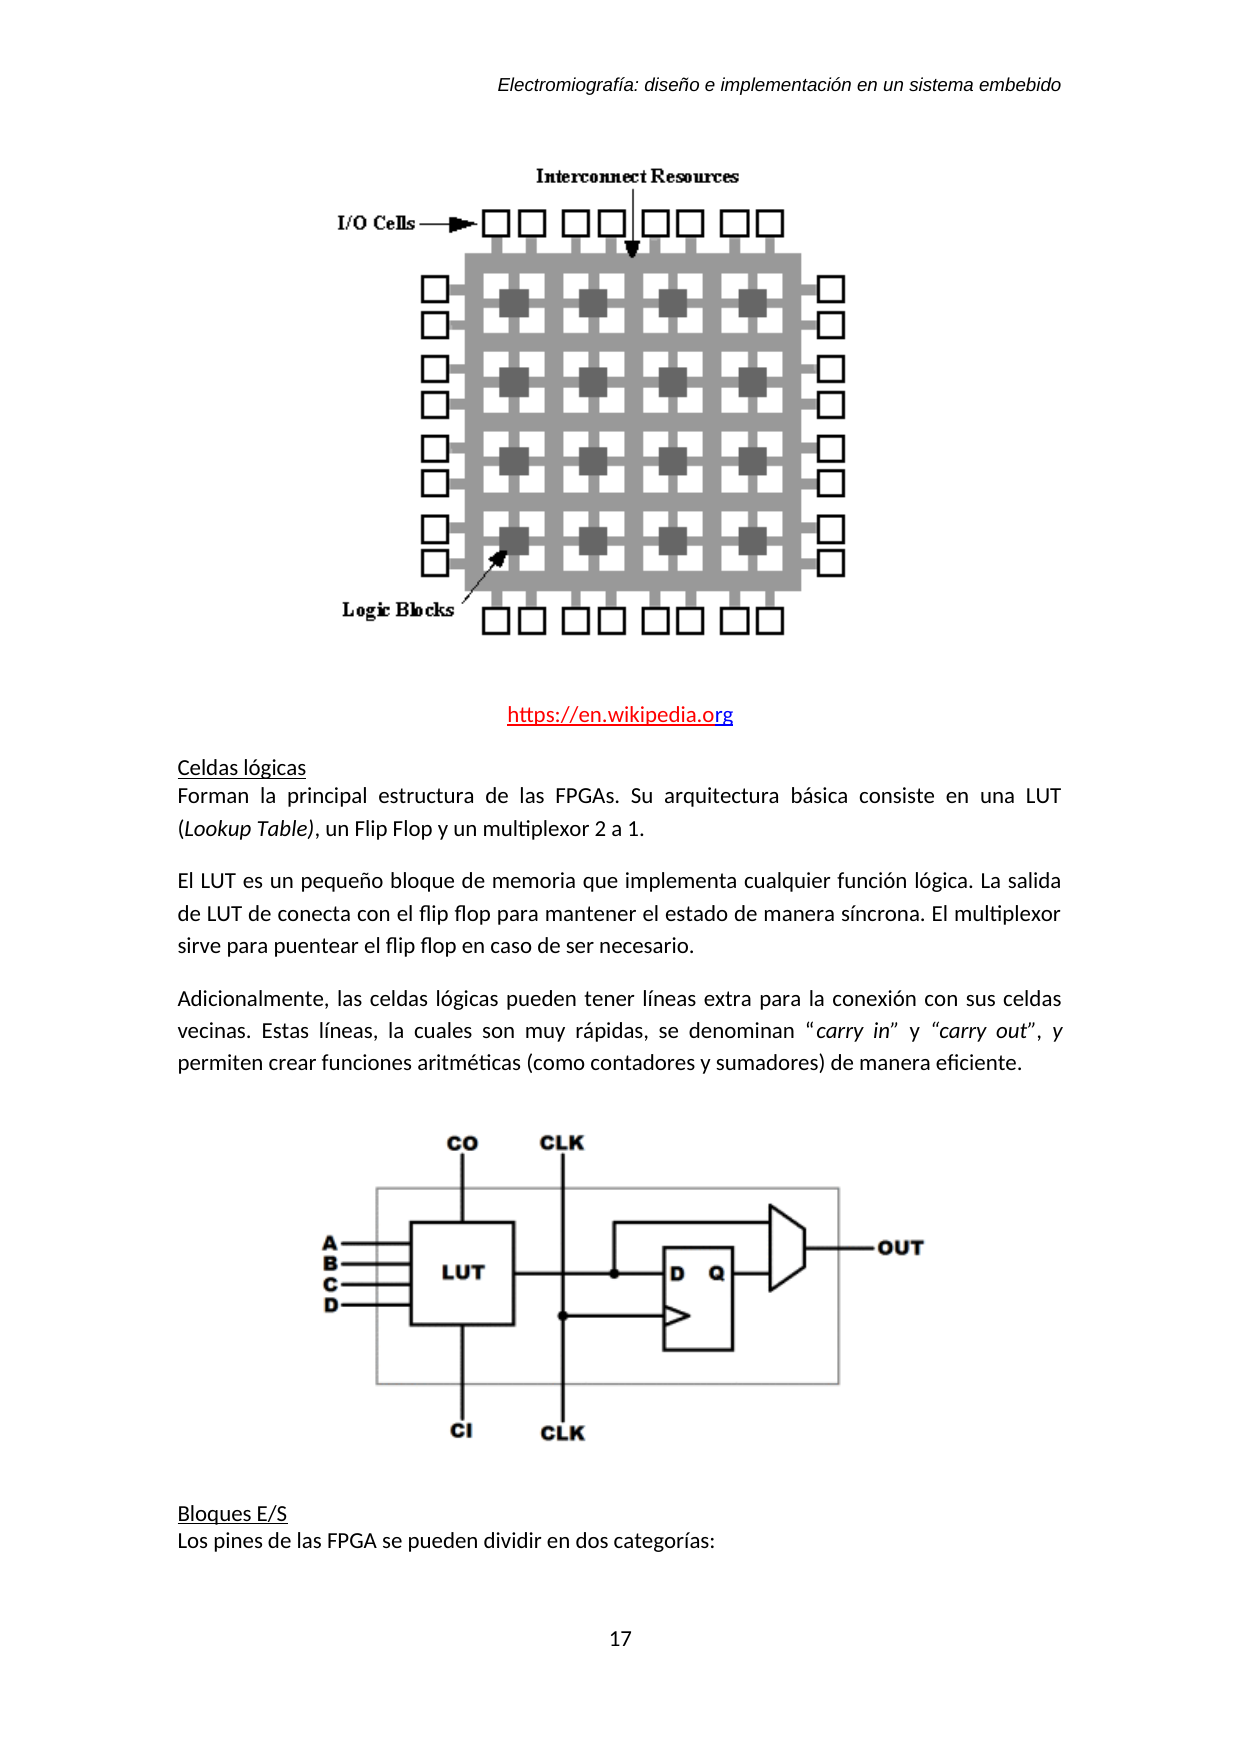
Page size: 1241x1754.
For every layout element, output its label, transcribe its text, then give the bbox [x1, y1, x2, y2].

text Celdas lógicas [177, 753, 1063, 781]
text Los pines de las FPGA se pueden dividir en dos categorías: [177, 1527, 1063, 1555]
picture [318, 147, 922, 676]
text Forman la principal estructura de las FPGAs. Su arquitectura básica consiste en una LUT (Lookup Table), un Flip Flop y un multiplexor 2 a 1. [177, 781, 1063, 842]
text Bloques E/S [177, 1499, 1063, 1527]
text El LUT es un pequeño bloque de memoria que implementa cualquier función lógica. La salida de LUT de conecta con el flip flop para mantener el estado de manera síncrona. El multiplexor sirve para puentear el flip flop en caso de ser necesario. [177, 867, 1063, 959]
text https://en.wikipedia.org [177, 700, 1063, 728]
text Adicionalmente, las celdas lógicas pueden tener líneas extra para la conexión con sus celdas vecinas. Estas líneas, la cuales son muy rápidas, se denominan “carry in” y “carry out”, y permiten crear funciones aritméticas (como contadores y sumadores) de manera eficiente. [177, 984, 1063, 1076]
picture [277, 1101, 963, 1474]
